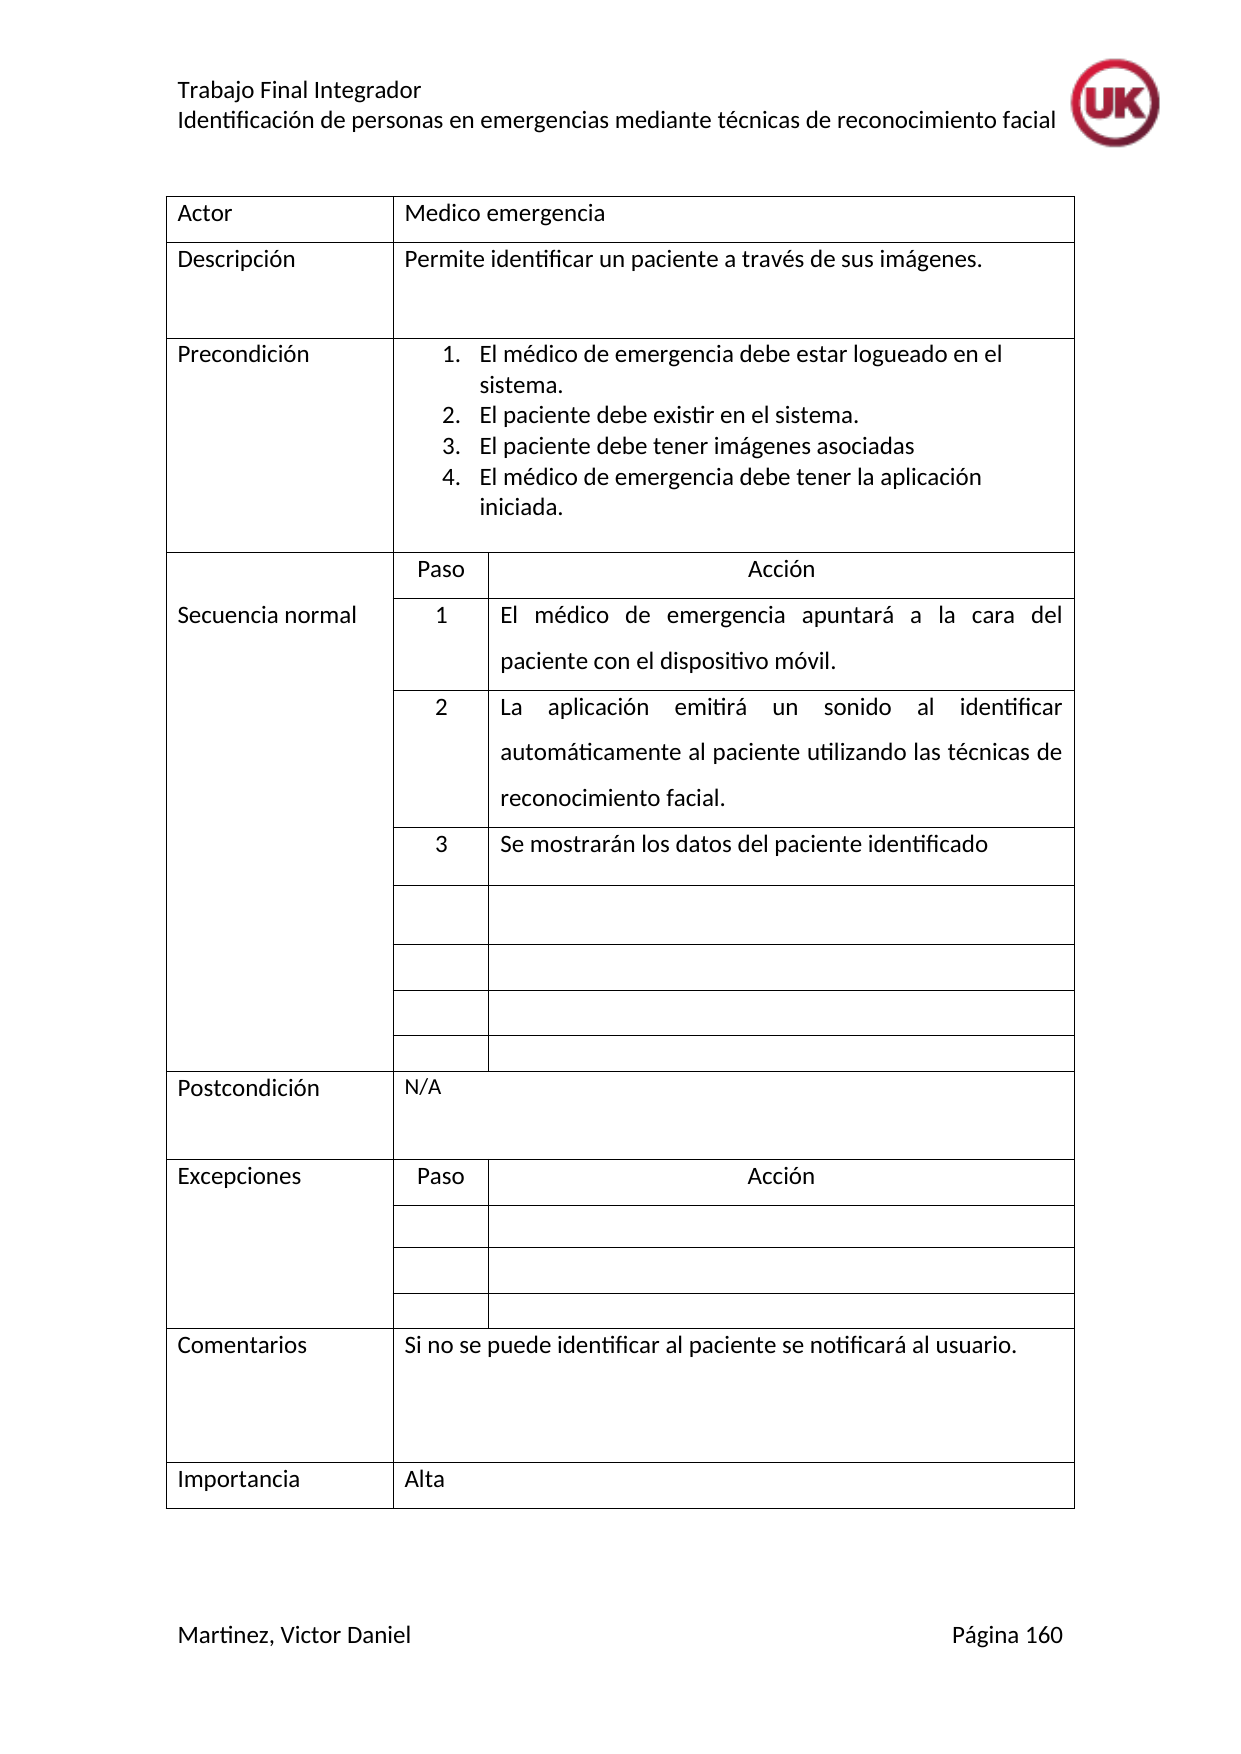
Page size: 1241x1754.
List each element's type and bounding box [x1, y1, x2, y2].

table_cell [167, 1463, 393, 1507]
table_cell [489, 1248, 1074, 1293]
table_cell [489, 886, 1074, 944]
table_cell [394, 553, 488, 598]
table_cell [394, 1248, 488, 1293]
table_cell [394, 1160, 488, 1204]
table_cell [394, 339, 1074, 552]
picture [1057, 48, 1177, 155]
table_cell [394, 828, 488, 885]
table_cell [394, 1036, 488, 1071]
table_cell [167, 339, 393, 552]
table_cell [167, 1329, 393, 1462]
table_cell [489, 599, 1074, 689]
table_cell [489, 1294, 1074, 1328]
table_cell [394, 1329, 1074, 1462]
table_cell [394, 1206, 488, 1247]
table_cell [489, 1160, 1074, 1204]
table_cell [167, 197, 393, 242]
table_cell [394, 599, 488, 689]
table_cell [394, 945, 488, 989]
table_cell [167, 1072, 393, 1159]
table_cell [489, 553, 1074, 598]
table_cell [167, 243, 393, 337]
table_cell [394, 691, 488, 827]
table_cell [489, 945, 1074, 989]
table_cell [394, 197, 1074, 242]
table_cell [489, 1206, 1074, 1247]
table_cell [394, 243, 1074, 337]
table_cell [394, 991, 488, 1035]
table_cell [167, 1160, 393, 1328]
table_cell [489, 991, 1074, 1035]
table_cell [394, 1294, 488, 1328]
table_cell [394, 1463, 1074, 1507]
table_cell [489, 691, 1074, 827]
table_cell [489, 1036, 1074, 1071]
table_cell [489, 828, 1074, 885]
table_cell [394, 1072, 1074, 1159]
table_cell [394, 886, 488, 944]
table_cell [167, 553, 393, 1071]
